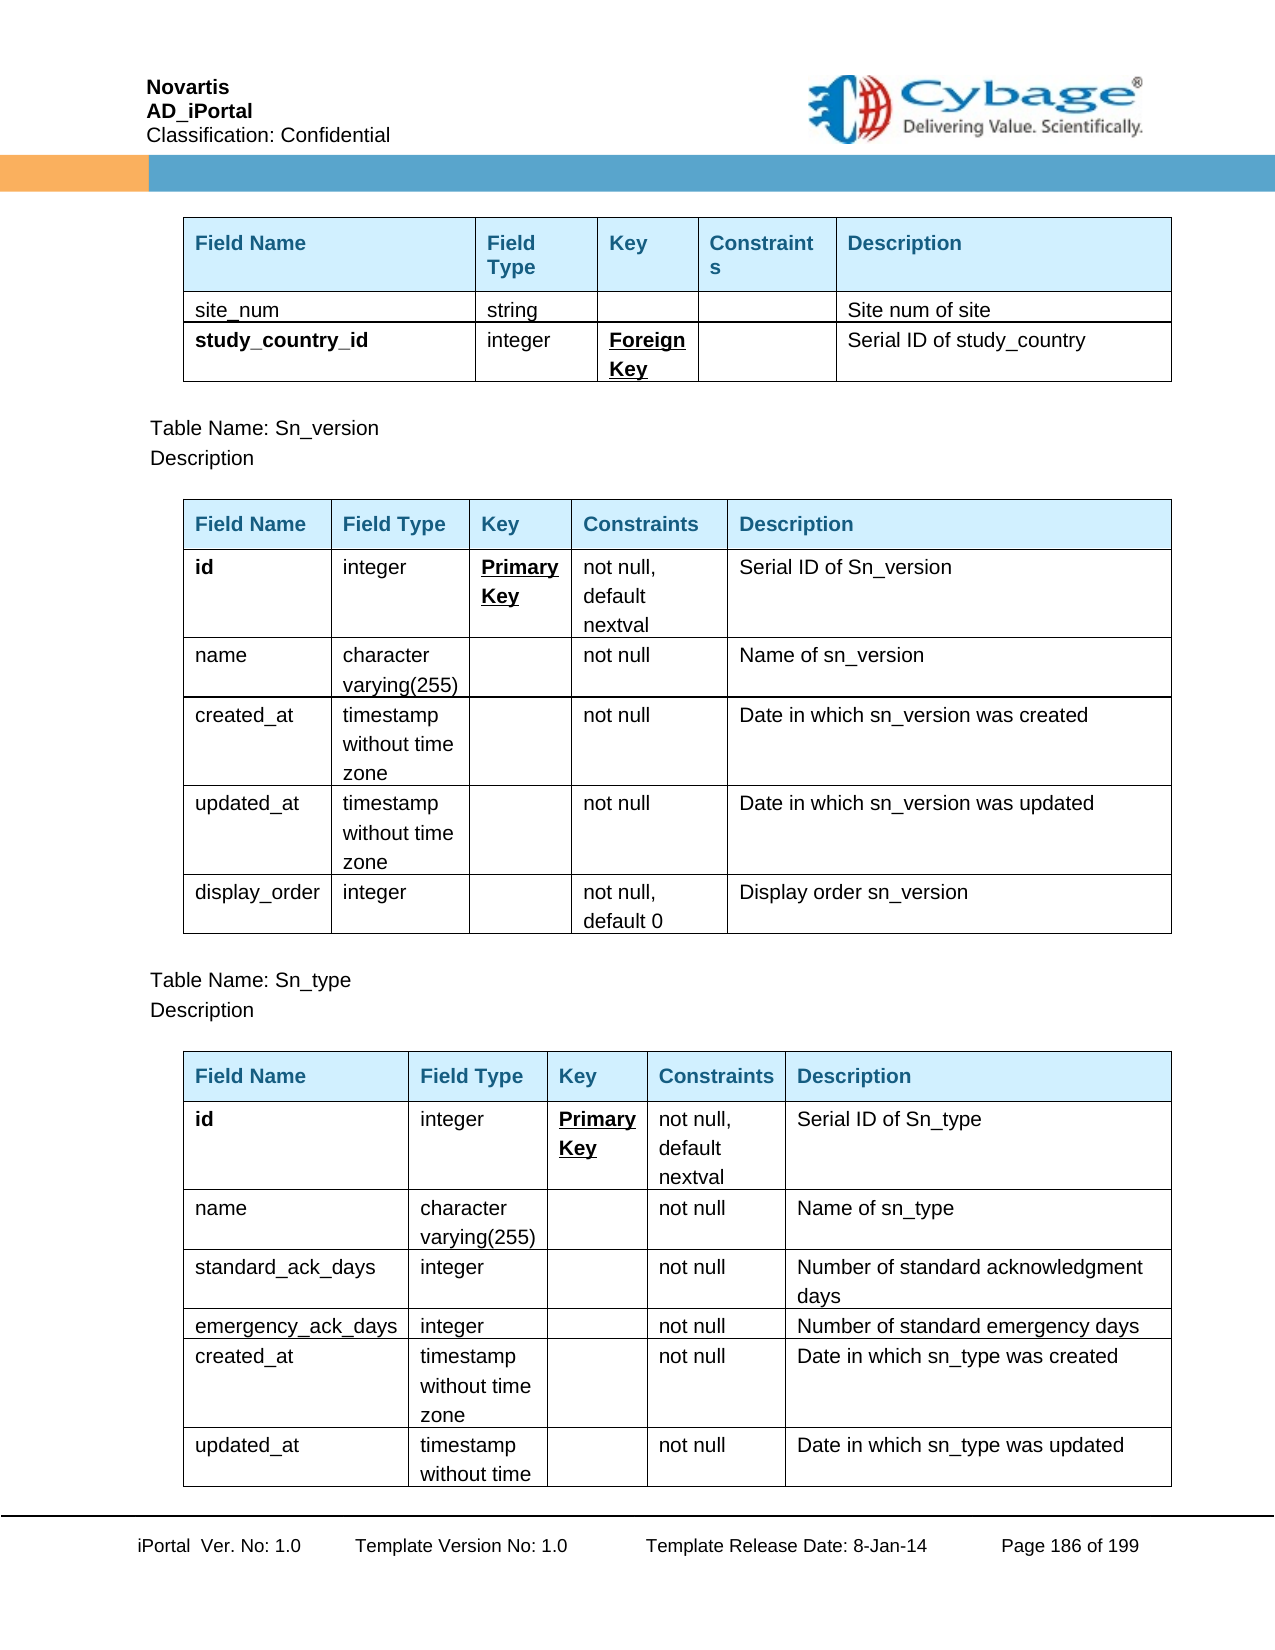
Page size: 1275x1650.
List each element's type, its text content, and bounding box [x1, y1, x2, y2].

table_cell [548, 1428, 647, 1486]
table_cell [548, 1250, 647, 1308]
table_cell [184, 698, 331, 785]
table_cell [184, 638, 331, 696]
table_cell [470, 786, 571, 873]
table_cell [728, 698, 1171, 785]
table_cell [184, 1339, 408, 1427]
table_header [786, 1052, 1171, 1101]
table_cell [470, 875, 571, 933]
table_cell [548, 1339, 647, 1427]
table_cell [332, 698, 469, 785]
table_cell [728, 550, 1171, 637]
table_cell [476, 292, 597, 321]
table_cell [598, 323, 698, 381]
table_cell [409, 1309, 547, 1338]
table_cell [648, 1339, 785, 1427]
picture [808, 75, 1143, 144]
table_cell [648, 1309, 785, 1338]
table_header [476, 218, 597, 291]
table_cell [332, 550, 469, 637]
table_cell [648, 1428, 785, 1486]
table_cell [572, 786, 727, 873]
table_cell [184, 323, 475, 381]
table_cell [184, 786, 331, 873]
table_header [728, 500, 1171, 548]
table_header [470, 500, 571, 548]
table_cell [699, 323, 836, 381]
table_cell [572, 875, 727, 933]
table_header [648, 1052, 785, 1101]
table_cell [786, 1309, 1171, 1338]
text Description [150, 440, 1125, 469]
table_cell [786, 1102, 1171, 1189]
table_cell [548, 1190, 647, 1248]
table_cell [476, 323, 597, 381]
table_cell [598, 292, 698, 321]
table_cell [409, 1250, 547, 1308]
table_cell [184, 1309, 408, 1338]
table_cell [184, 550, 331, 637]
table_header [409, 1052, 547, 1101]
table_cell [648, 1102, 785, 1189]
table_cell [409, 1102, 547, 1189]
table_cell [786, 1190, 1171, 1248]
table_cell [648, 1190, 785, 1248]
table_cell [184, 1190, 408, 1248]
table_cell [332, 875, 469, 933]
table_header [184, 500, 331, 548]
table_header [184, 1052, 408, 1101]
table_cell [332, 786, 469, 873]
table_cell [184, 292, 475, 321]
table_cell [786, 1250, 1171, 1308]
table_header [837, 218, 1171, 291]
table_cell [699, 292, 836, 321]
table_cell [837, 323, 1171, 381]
text Table Name: Sn_type [150, 963, 1125, 992]
text Description [150, 992, 1125, 1021]
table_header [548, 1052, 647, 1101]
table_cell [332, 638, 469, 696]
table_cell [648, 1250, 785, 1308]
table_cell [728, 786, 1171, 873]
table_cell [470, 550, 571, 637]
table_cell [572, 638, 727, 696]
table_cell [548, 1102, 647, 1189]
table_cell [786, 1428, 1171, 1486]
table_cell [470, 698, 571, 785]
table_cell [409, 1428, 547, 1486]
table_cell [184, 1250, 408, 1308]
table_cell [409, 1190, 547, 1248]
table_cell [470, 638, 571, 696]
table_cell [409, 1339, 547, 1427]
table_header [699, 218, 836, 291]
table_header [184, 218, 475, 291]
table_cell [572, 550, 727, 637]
text Table Name: Sn_version [150, 411, 1125, 440]
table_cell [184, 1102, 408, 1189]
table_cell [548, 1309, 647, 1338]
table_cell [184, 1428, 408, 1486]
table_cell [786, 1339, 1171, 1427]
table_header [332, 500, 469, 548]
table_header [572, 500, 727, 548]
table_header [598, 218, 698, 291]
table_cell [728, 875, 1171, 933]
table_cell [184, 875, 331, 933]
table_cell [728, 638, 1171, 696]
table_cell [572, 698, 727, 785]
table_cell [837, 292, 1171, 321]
